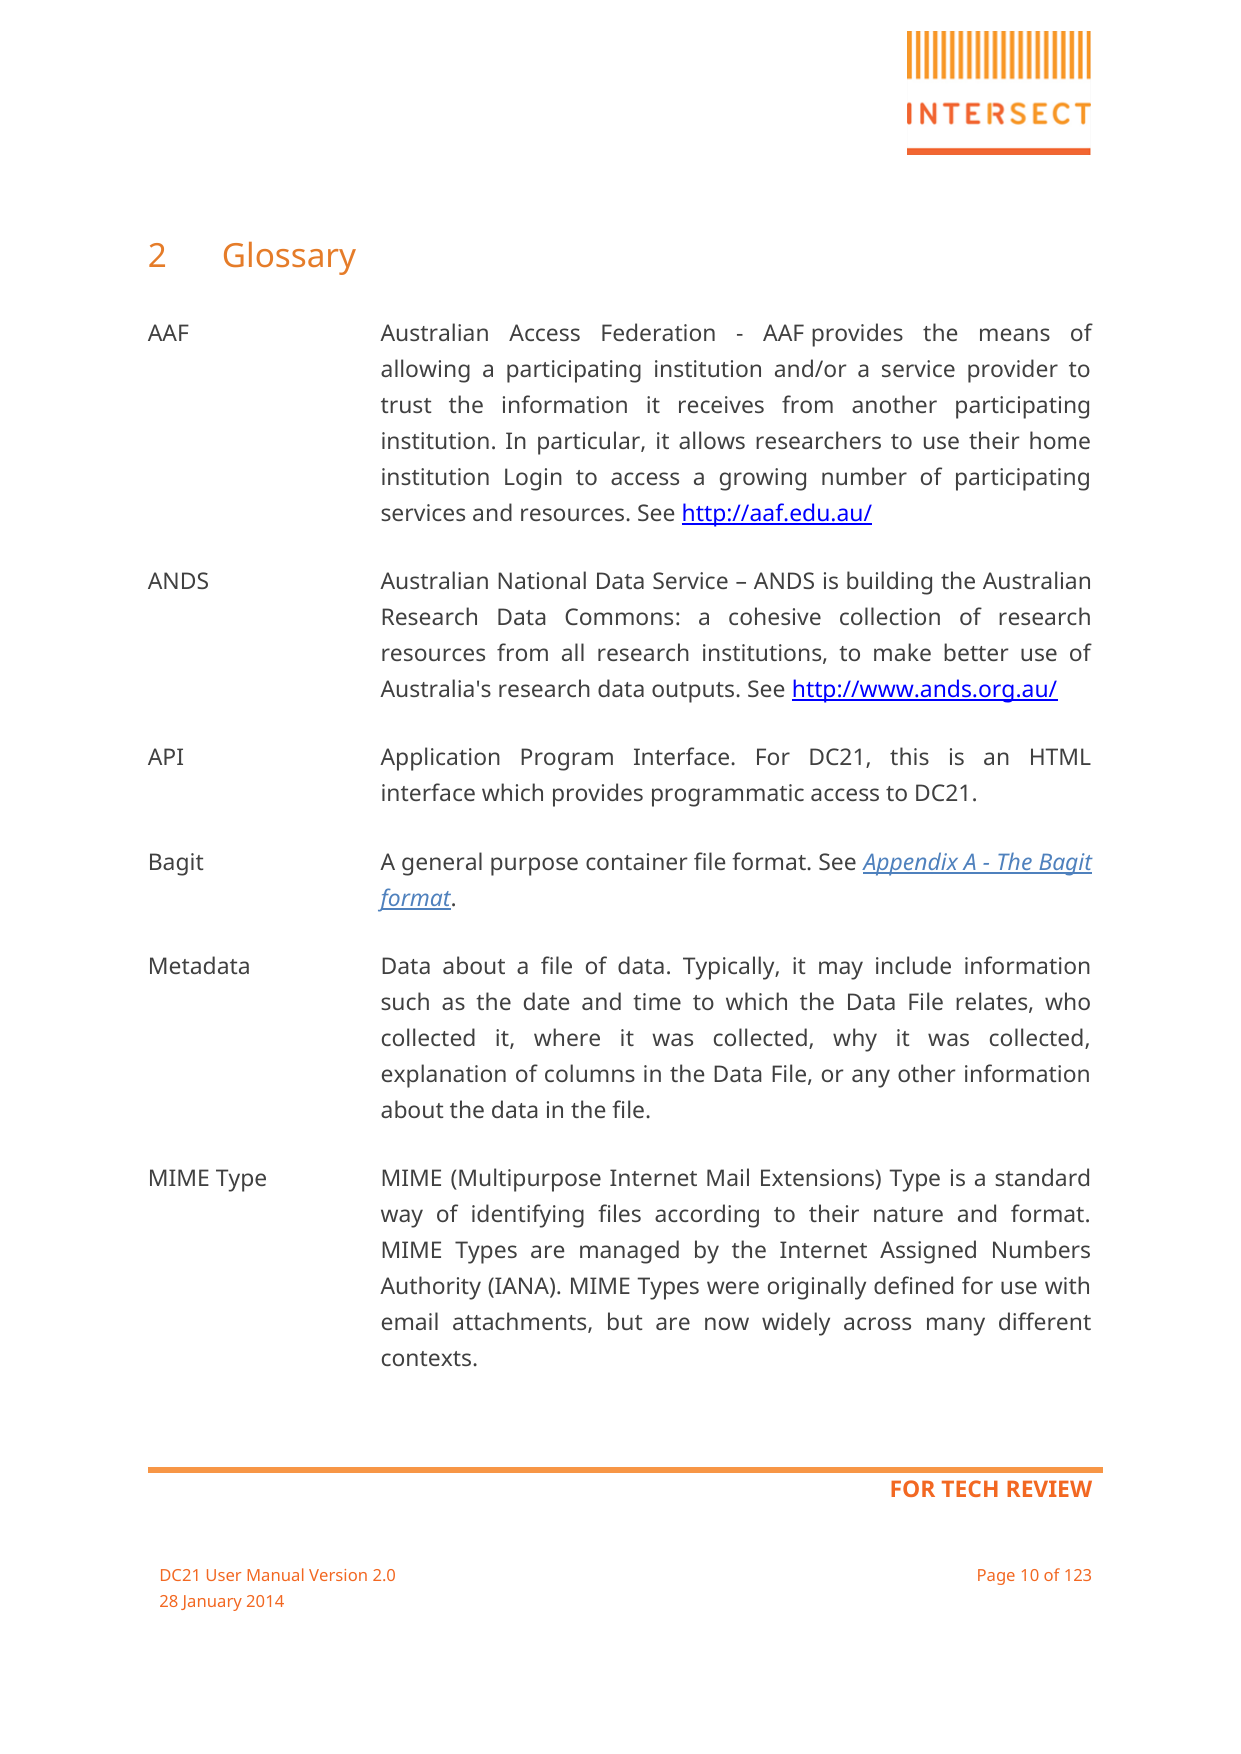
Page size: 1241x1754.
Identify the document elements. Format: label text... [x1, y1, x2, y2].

table_cell MIME Type [136, 1150, 369, 1398]
table_cell Data about a file of data. Typically, it may include information such as the date and time to which the Data File relates, who collected it, where it was collected, why it was collected, explanation of columns in the Data File, or any other information about the data in the file. [369, 938, 1103, 1150]
picture [905, 29, 1093, 157]
table_header Australian Access Federation - AAF provides the means of allowing a participating institution and/or a service provider to trust the information it receives from another participating institution. In particular, it allows researchers to use their home institution Login to access a growing number of participating services and resources. See http://aaf.edu.au/ [369, 304, 1103, 552]
subtitle Glossary [148, 231, 1092, 277]
table_cell Application Program Interface. For DC21, this is an HTML interface which provides programmatic access to DC21. [369, 729, 1103, 833]
table_cell ANDS [136, 553, 369, 729]
table_cell Australian National Data Service – ANDS is building the Australian Research Data Commons: a cohesive collection of research resources from all research institutions, to make better use of Australia's research data outputs. See http://www.ands.org.au/ [369, 553, 1103, 729]
table_cell API [136, 729, 369, 833]
table_header AAF [136, 304, 369, 552]
table_cell Bagit [136, 833, 369, 937]
table_cell Metadata [136, 938, 369, 1150]
